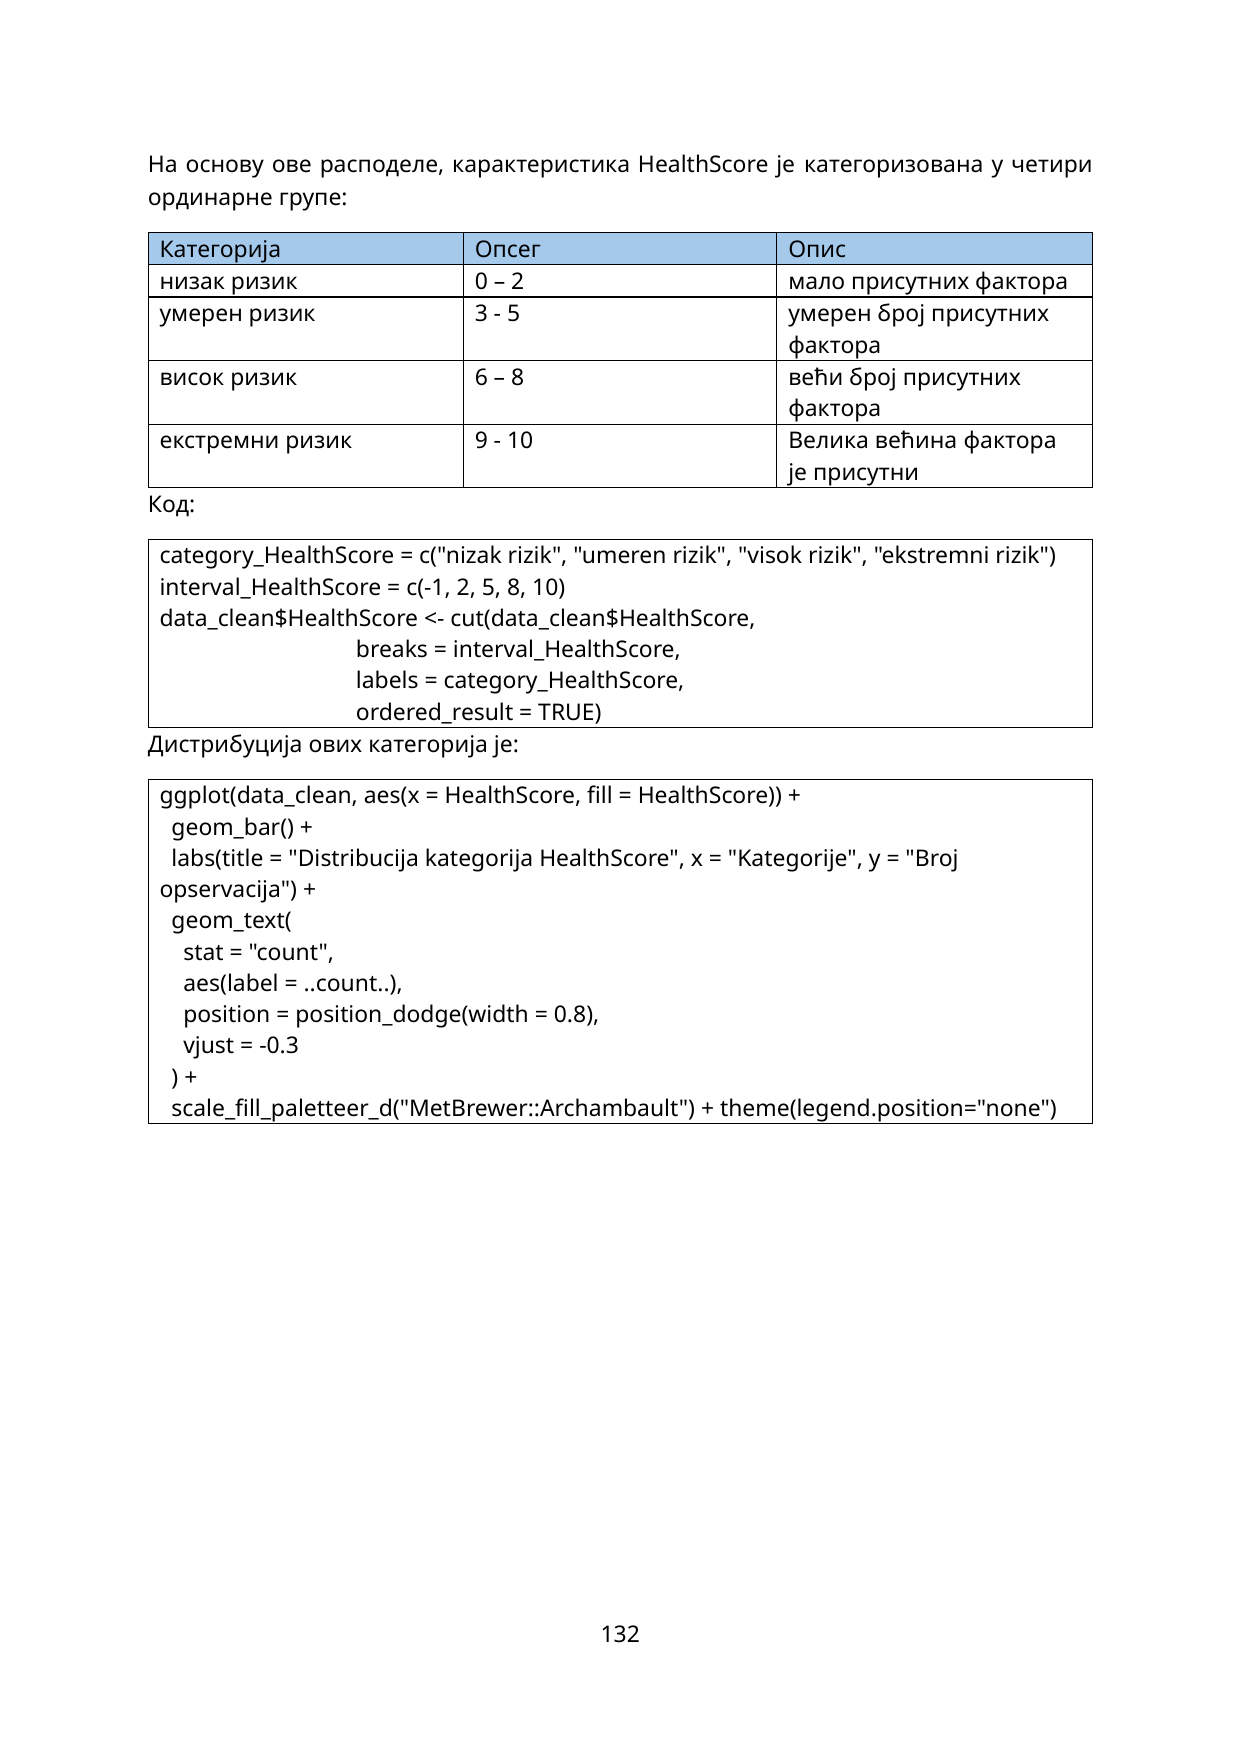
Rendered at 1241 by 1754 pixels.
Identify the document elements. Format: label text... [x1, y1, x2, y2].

table_cell умерен број присутних фактора [777, 298, 1092, 360]
table_cell 9 - 10 [464, 425, 776, 487]
text На основу ове расподеле, карактеристика HealthScore је категоризована у четири ординарне групе: [148, 148, 1093, 213]
table_cell Велика већина фактора је присутни [777, 425, 1092, 487]
table_cell 6 – 8 [464, 361, 776, 423]
table_cell умерен ризик [149, 298, 463, 360]
table_cell 0 – 2 [464, 265, 776, 296]
table_header Категорија [149, 233, 463, 264]
table_cell 3 - 5 [464, 298, 776, 360]
text Код: [148, 488, 1093, 519]
table_header Опис [777, 233, 1092, 264]
table_cell мало присутних фактора [777, 265, 1092, 296]
table_cell већи број присутних фактора [777, 361, 1092, 423]
table_header Опсег [464, 233, 776, 264]
table_cell низак ризик [149, 265, 463, 296]
table_cell висок ризик [149, 361, 463, 423]
table_header ggplot(data_clean, aes(x = HealthScore, fill = HealthScore)) + geom_bar() + labs(title = "Distribucija kategorija HealthScore", x = "Kategorije", y = "Broj opservacija") + geom_text( stat = "count", aes(label = ..count..), position = position_dodge(width = 0.8), vjust = -0.3 ) + scale_fill_paletteer_d("MetBrewer::Archambault") + theme(legend.position="none") [149, 780, 1092, 1123]
table_header category_HealthScore = c("nizak rizik", "umeren rizik", "visok rizik", "ekstremni rizik") interval_HealthScore = c(-1, 2, 5, 8, 10) data_clean$HealthScore <- cut(data_clean$HealthScore, breaks = interval_HealthScore, labels = category_HealthScore, ordered_result = TRUE) [149, 540, 1092, 727]
text Дистрибуција ових категорија је: [148, 728, 1093, 759]
table_cell екстремни ризик [149, 425, 463, 487]
